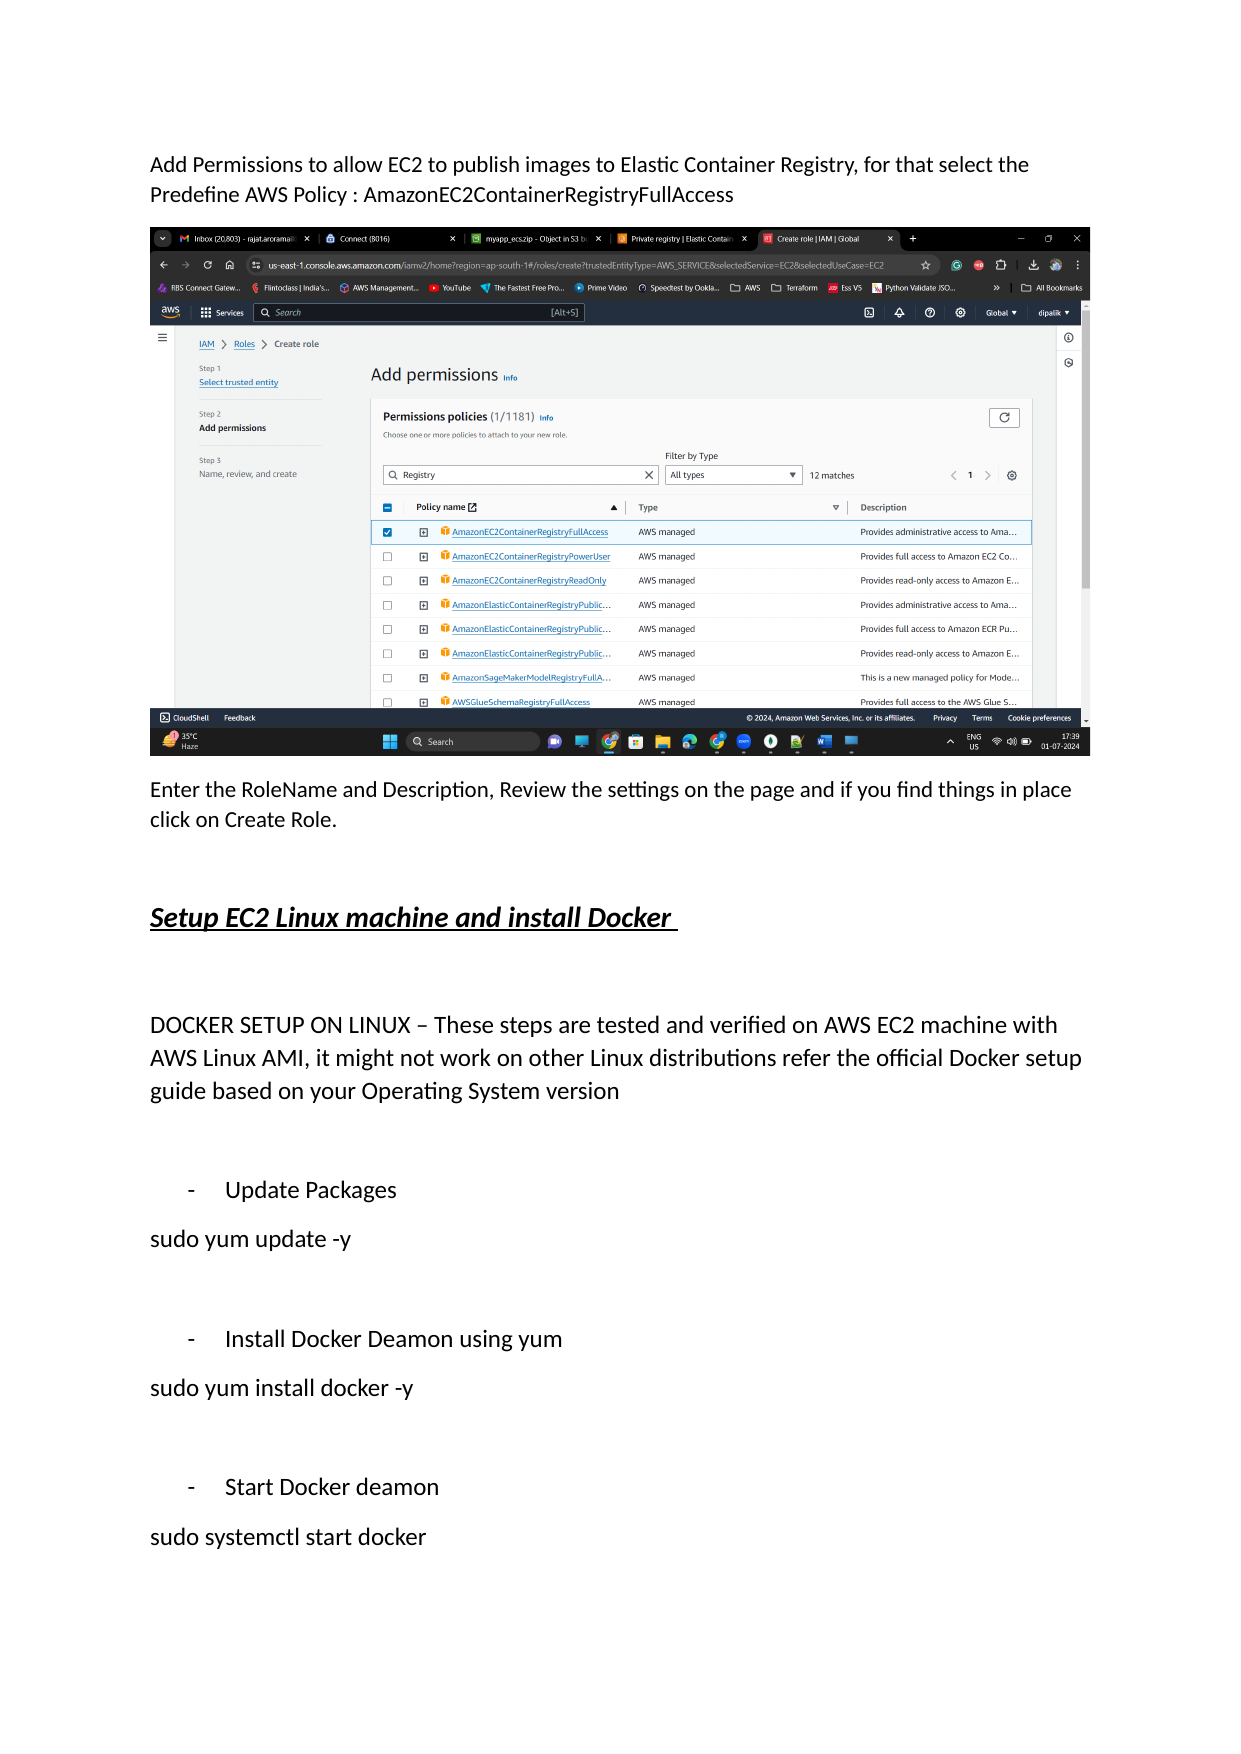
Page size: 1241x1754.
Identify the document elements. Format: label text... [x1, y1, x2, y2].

text sudo yum install docker -y [150, 1372, 1090, 1403]
text sudo systemctl start docker [150, 1521, 1090, 1552]
text Add Permissions to allow EC2 to publish images to Elastic Container Registry, for that select the Predefine AWS Policy : AmazonEC2ContainerRegistryFullAccess [150, 150, 1090, 208]
text sudo yum update -y [150, 1223, 1090, 1254]
picture [150, 227, 1091, 756]
list Update Packages [187, 1174, 1090, 1204]
text Setup EC2 Linux machine and install Docker [150, 899, 1090, 934]
text DOCKER SETUP ON LINUX – These steps are tested and verified on AWS EC2 machine with AWS Linux AMI, it might not work on other Linux distributions refer the official Docker setup guide based on your Operating System version [150, 1009, 1090, 1105]
list Start Docker deamon [187, 1471, 1090, 1502]
list Install Docker Deamon using yum [187, 1323, 1090, 1353]
text Enter the RoleName and Description, Review the settings on the page and if you find things in place click on Create Role. [150, 775, 1090, 833]
